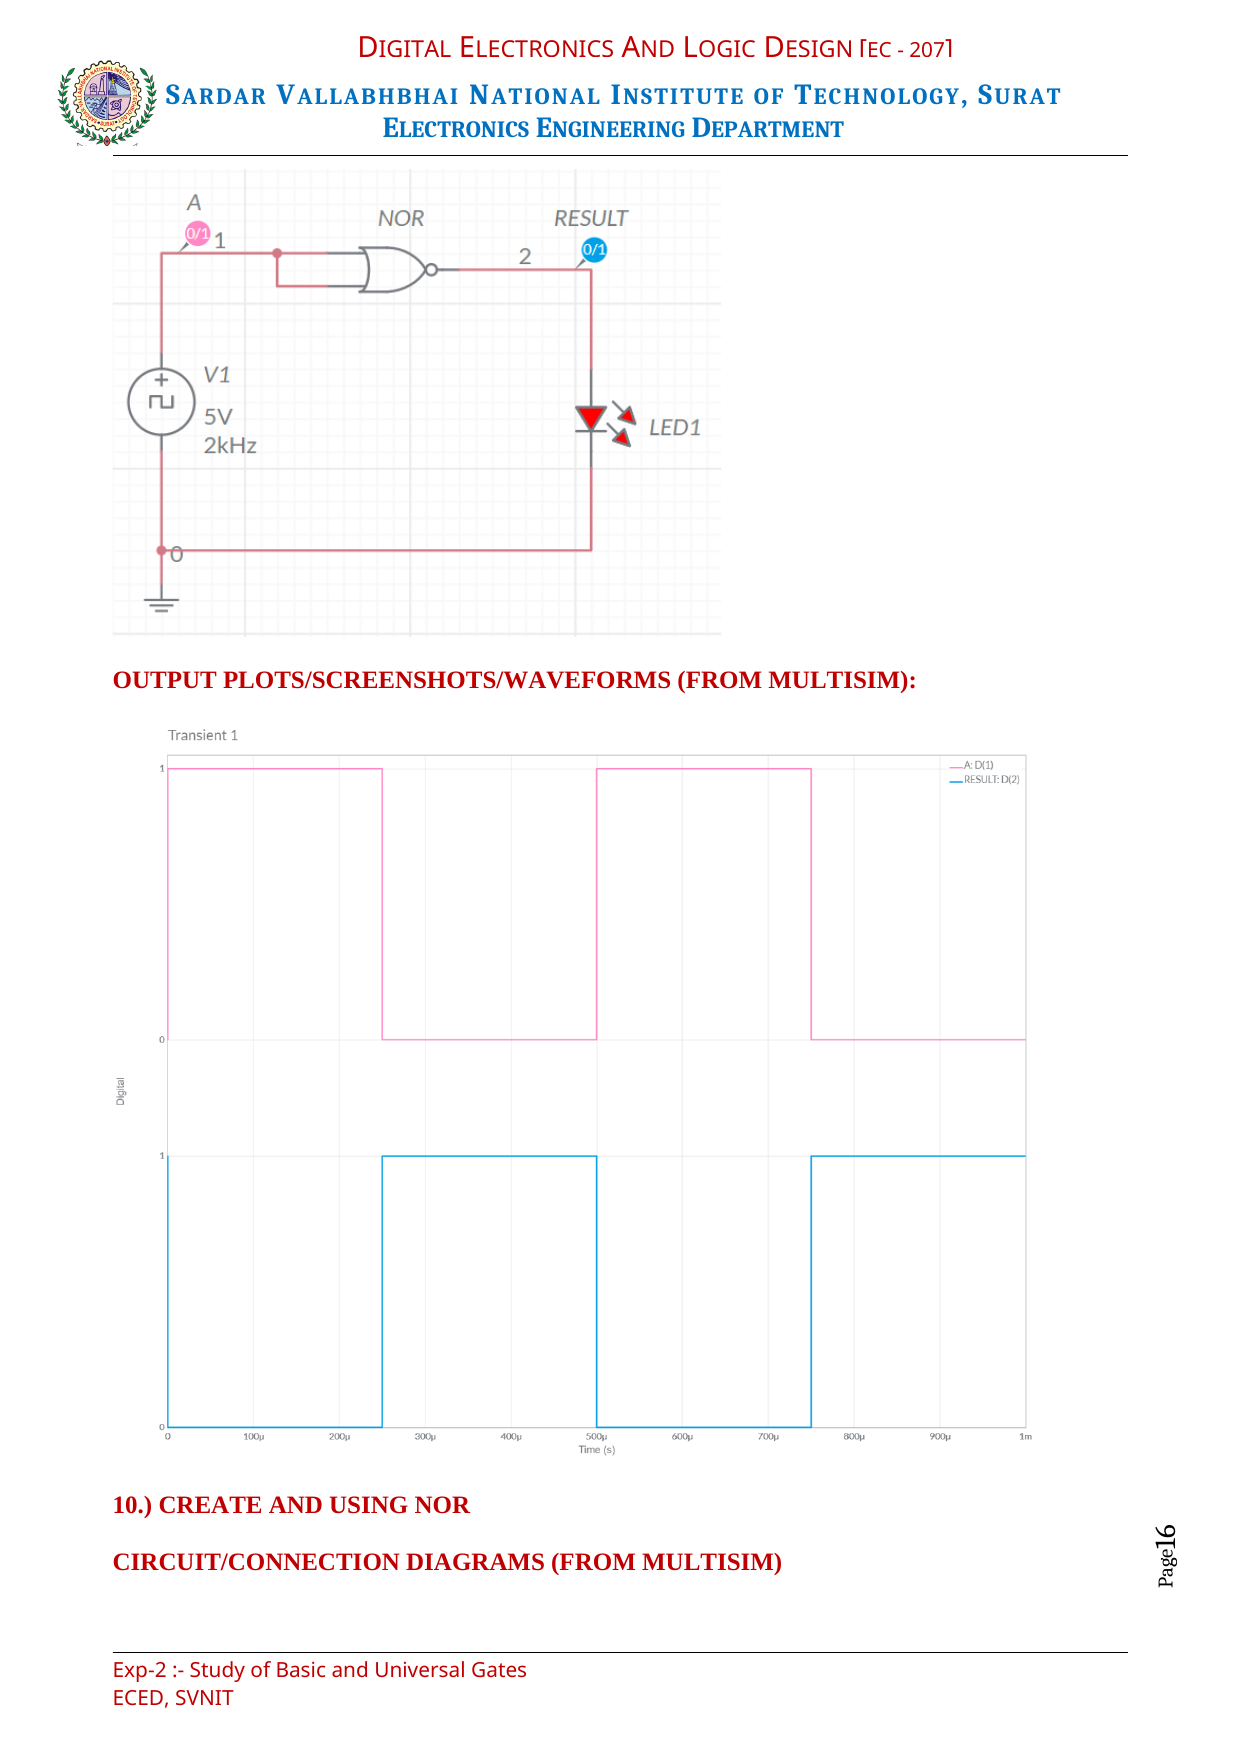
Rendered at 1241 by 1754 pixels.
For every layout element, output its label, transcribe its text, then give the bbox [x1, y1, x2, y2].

text 10.) CREATE and USING Nor [112, 1490, 1128, 1518]
picture [57, 60, 157, 146]
picture [112, 723, 1035, 1461]
text Circuit/connection diagrams (fROM mULTISIM) [112, 1547, 1128, 1576]
picture [112, 169, 722, 637]
text oUTPUT pLOTS/sCREENSHOTS/WAVEFORMS (FROM MULTISIM): [112, 666, 1128, 694]
